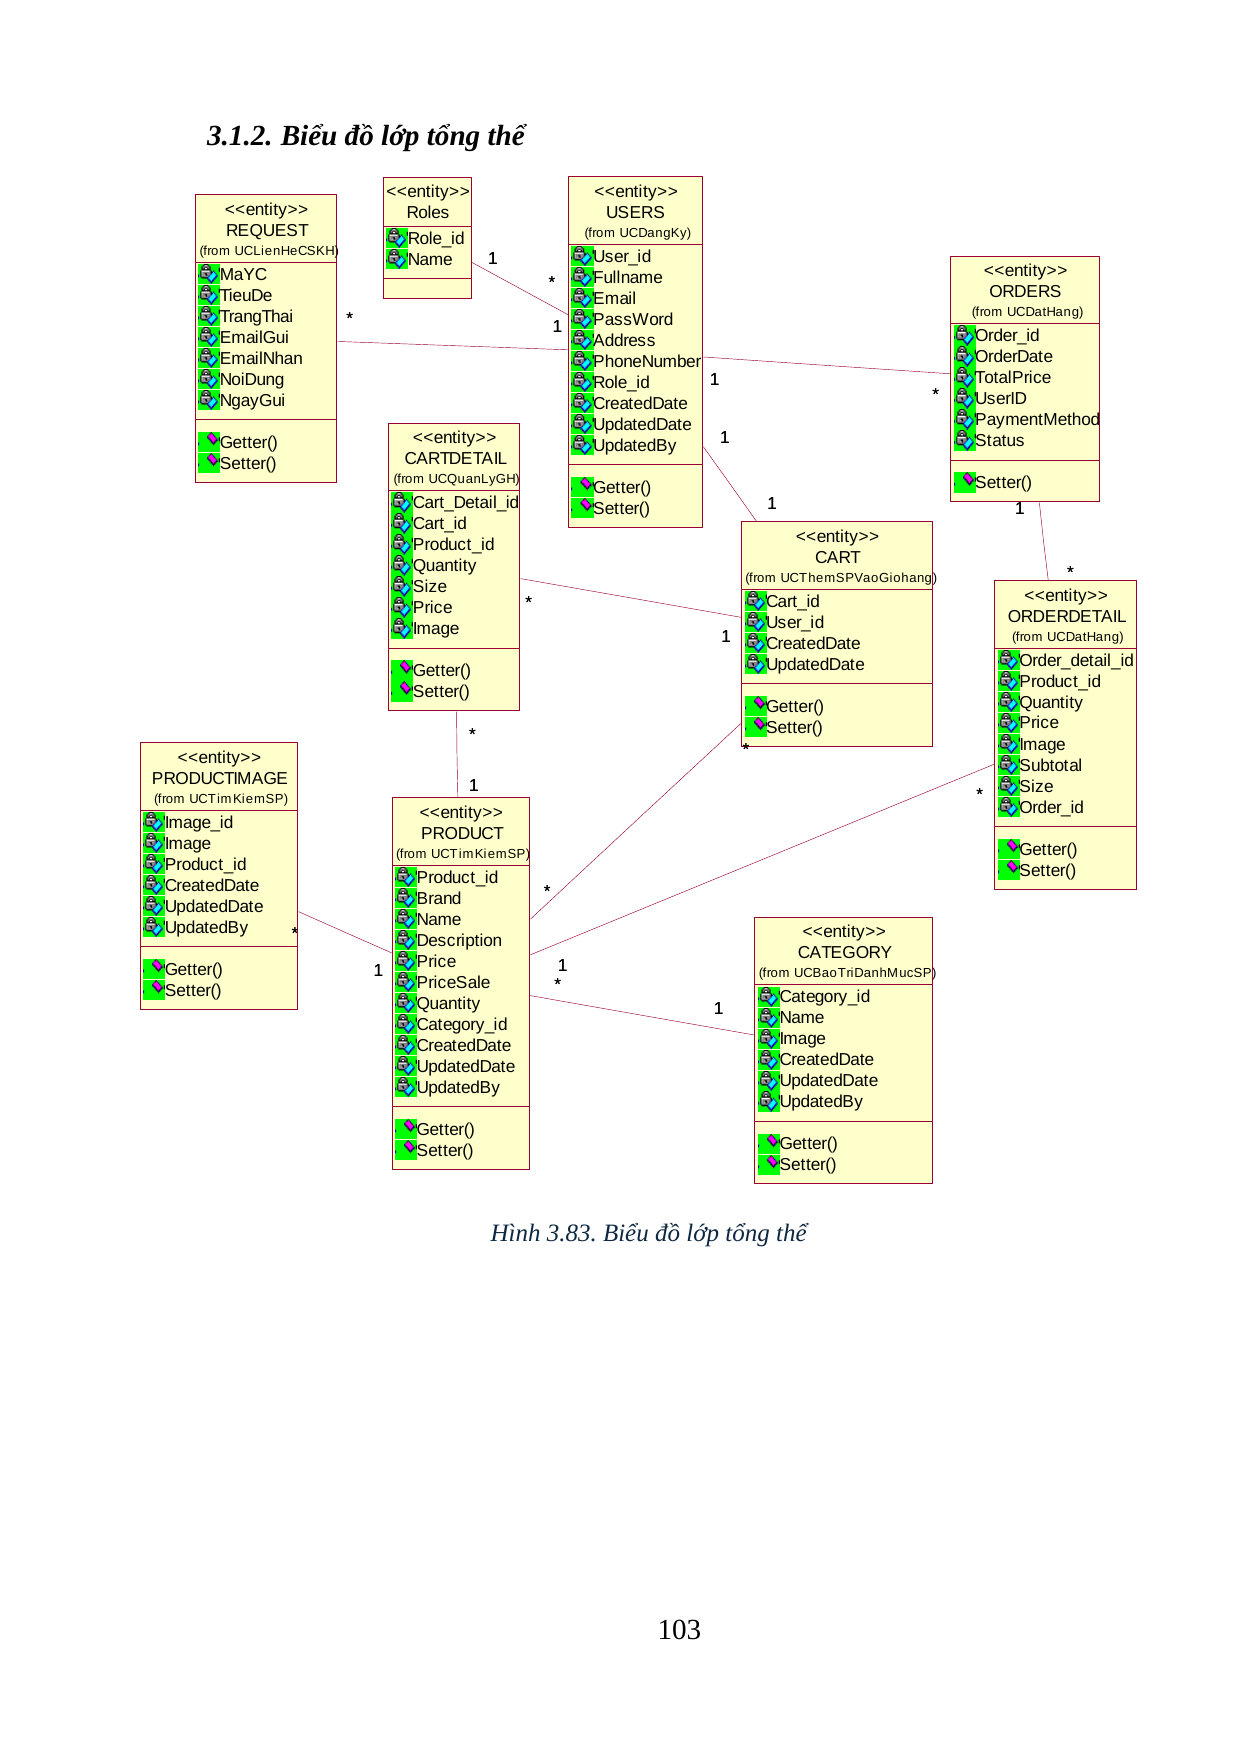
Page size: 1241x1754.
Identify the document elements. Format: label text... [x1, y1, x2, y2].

subtitle Biểu đồ lớp tổng thể [207, 118, 1122, 152]
